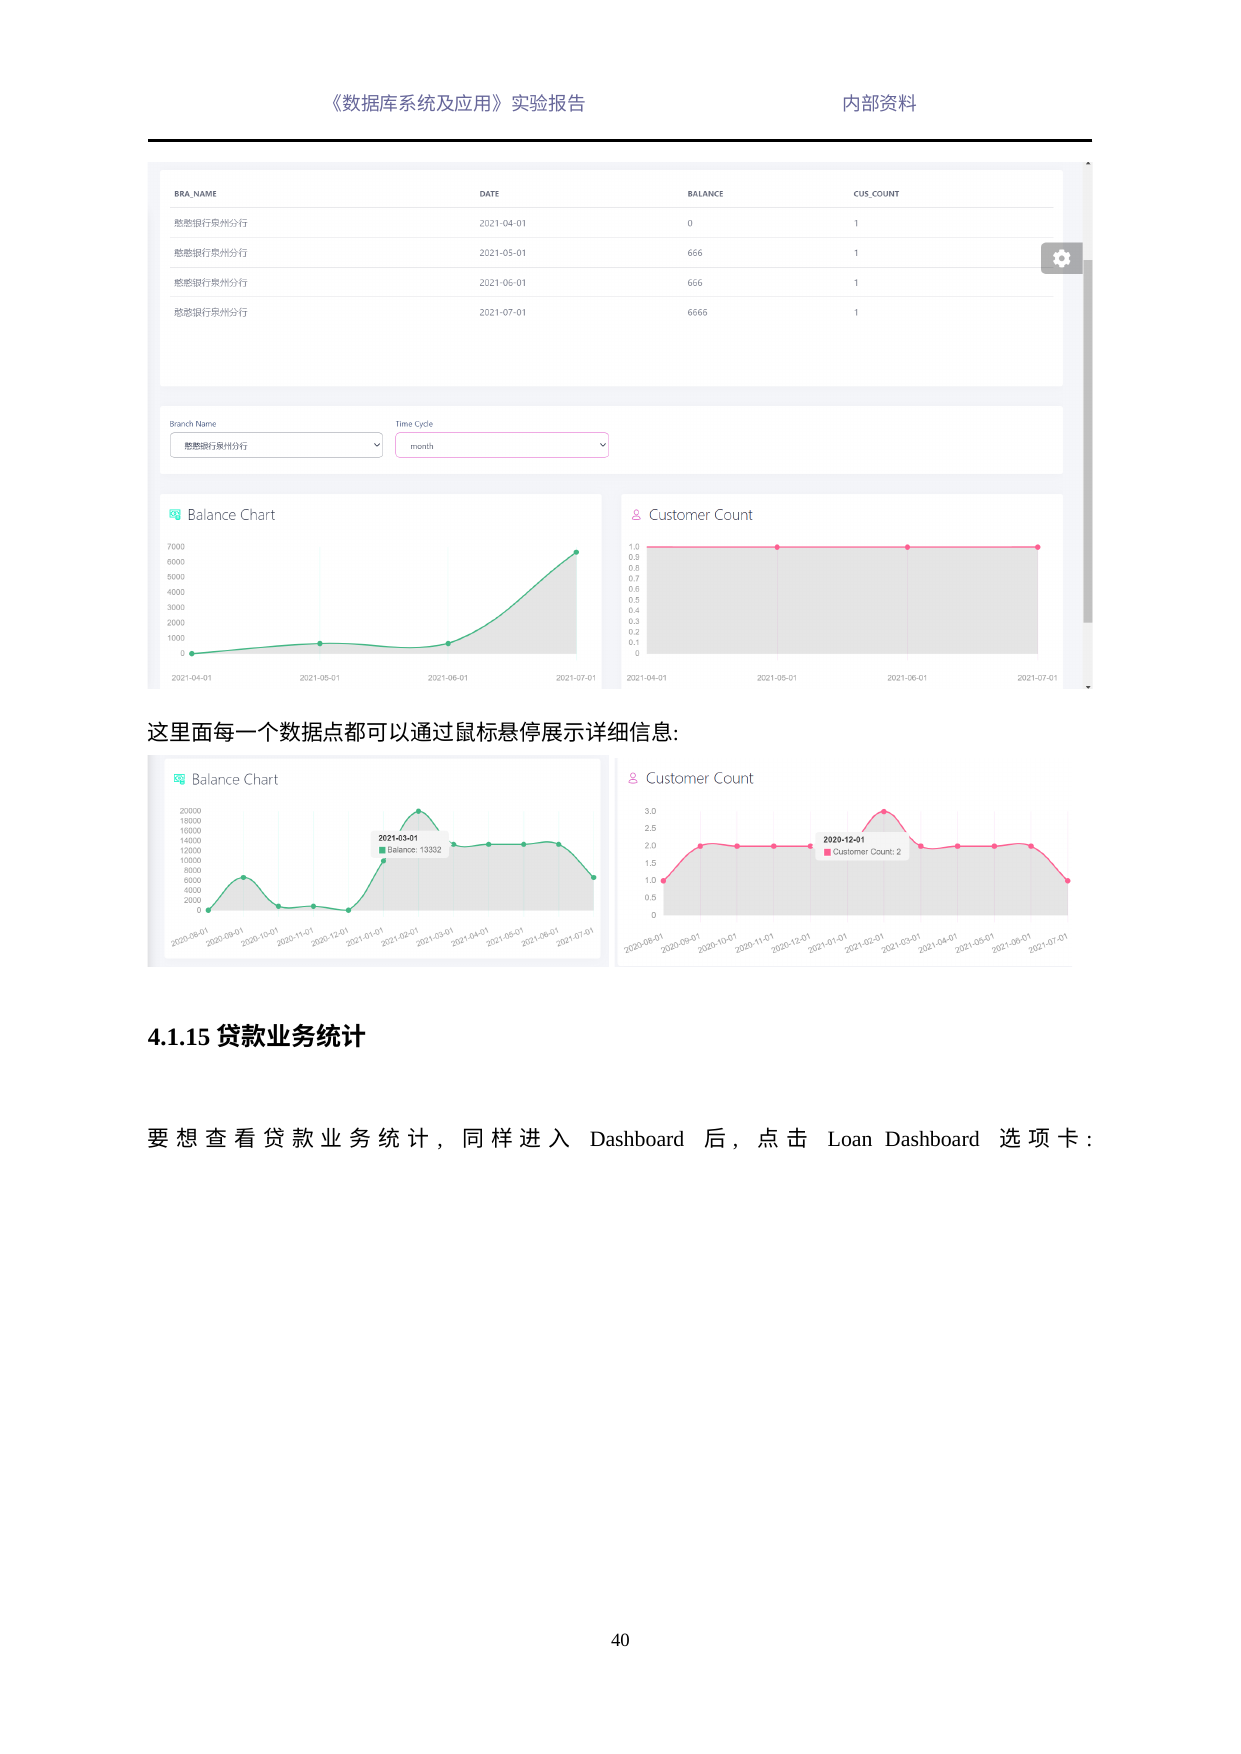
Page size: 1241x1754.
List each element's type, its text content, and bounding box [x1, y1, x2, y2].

picture [147, 755, 609, 967]
text 要想查看贷款业务统计, 同样进入 Dashboard 后, 点击 Loan Dashboard 选项卡: [148, 1120, 1092, 1153]
text 这里面每一个数据点都可以通过鼠标悬停展示详细信息: [148, 714, 1092, 747]
picture [147, 162, 1093, 689]
picture [614, 758, 1073, 967]
subtitle 4.1.15 贷款业务统计 [148, 1002, 1092, 1067]
